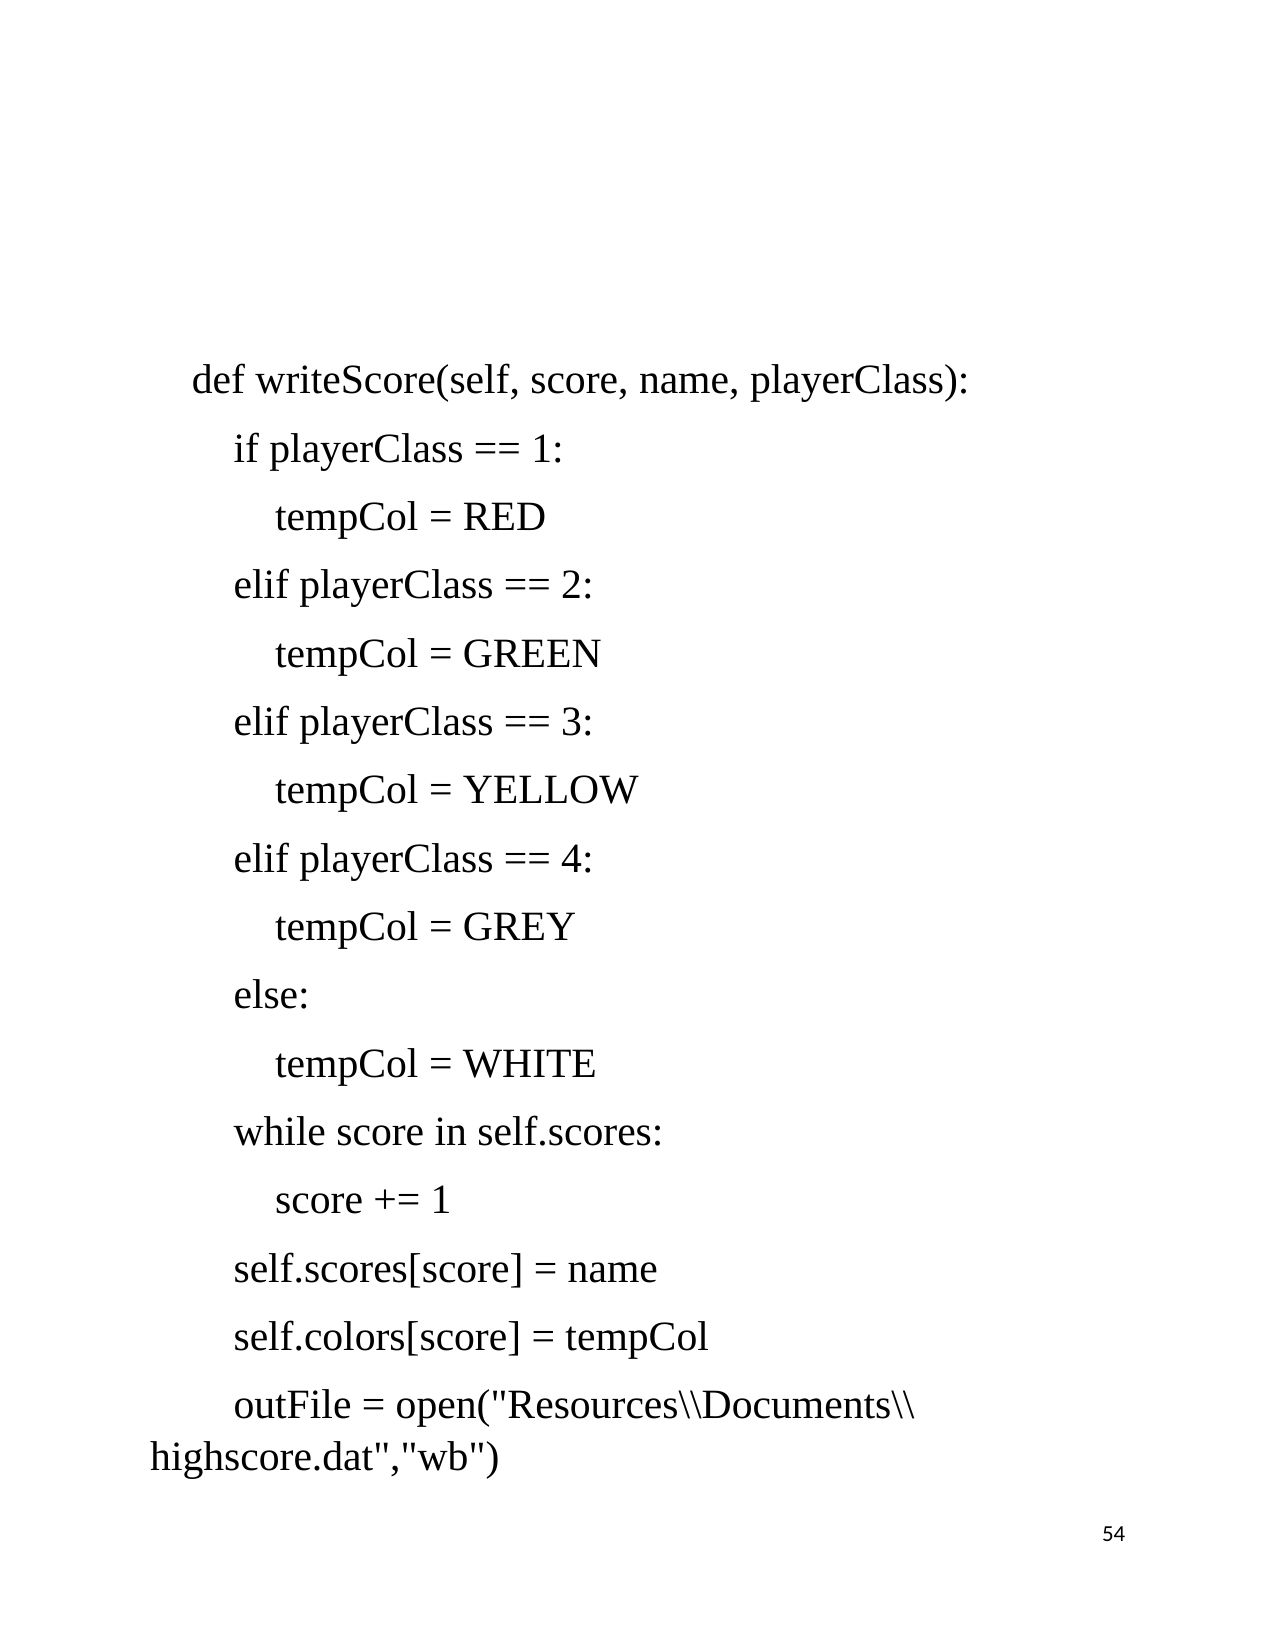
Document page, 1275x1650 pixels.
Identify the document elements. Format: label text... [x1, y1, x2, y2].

text self.colors[score] = tempCol [150, 1312, 1125, 1359]
text score += 1 [150, 1175, 1125, 1223]
text if playerClass == 1: [150, 423, 1125, 471]
text self.scores[score] = name [150, 1243, 1125, 1291]
text elif playerClass == 3: [150, 697, 1125, 744]
text outFile = open("Resources\\Documents\\highscore.dat","wb") [150, 1380, 1125, 1479]
text tempCol = YELLOW [150, 765, 1125, 813]
text else: [150, 970, 1125, 1018]
text tempCol = RED [150, 492, 1125, 539]
text elif playerClass == 2: [150, 560, 1125, 608]
text tempCol = WHITE [150, 1038, 1125, 1086]
text while score in self.scores: [150, 1107, 1125, 1154]
text tempCol = GREY [150, 902, 1125, 949]
text elif playerClass == 4: [150, 833, 1125, 881]
text def writeScore(self, score, name, playerClass): [150, 355, 1125, 403]
text tempCol = GREEN [150, 628, 1125, 676]
